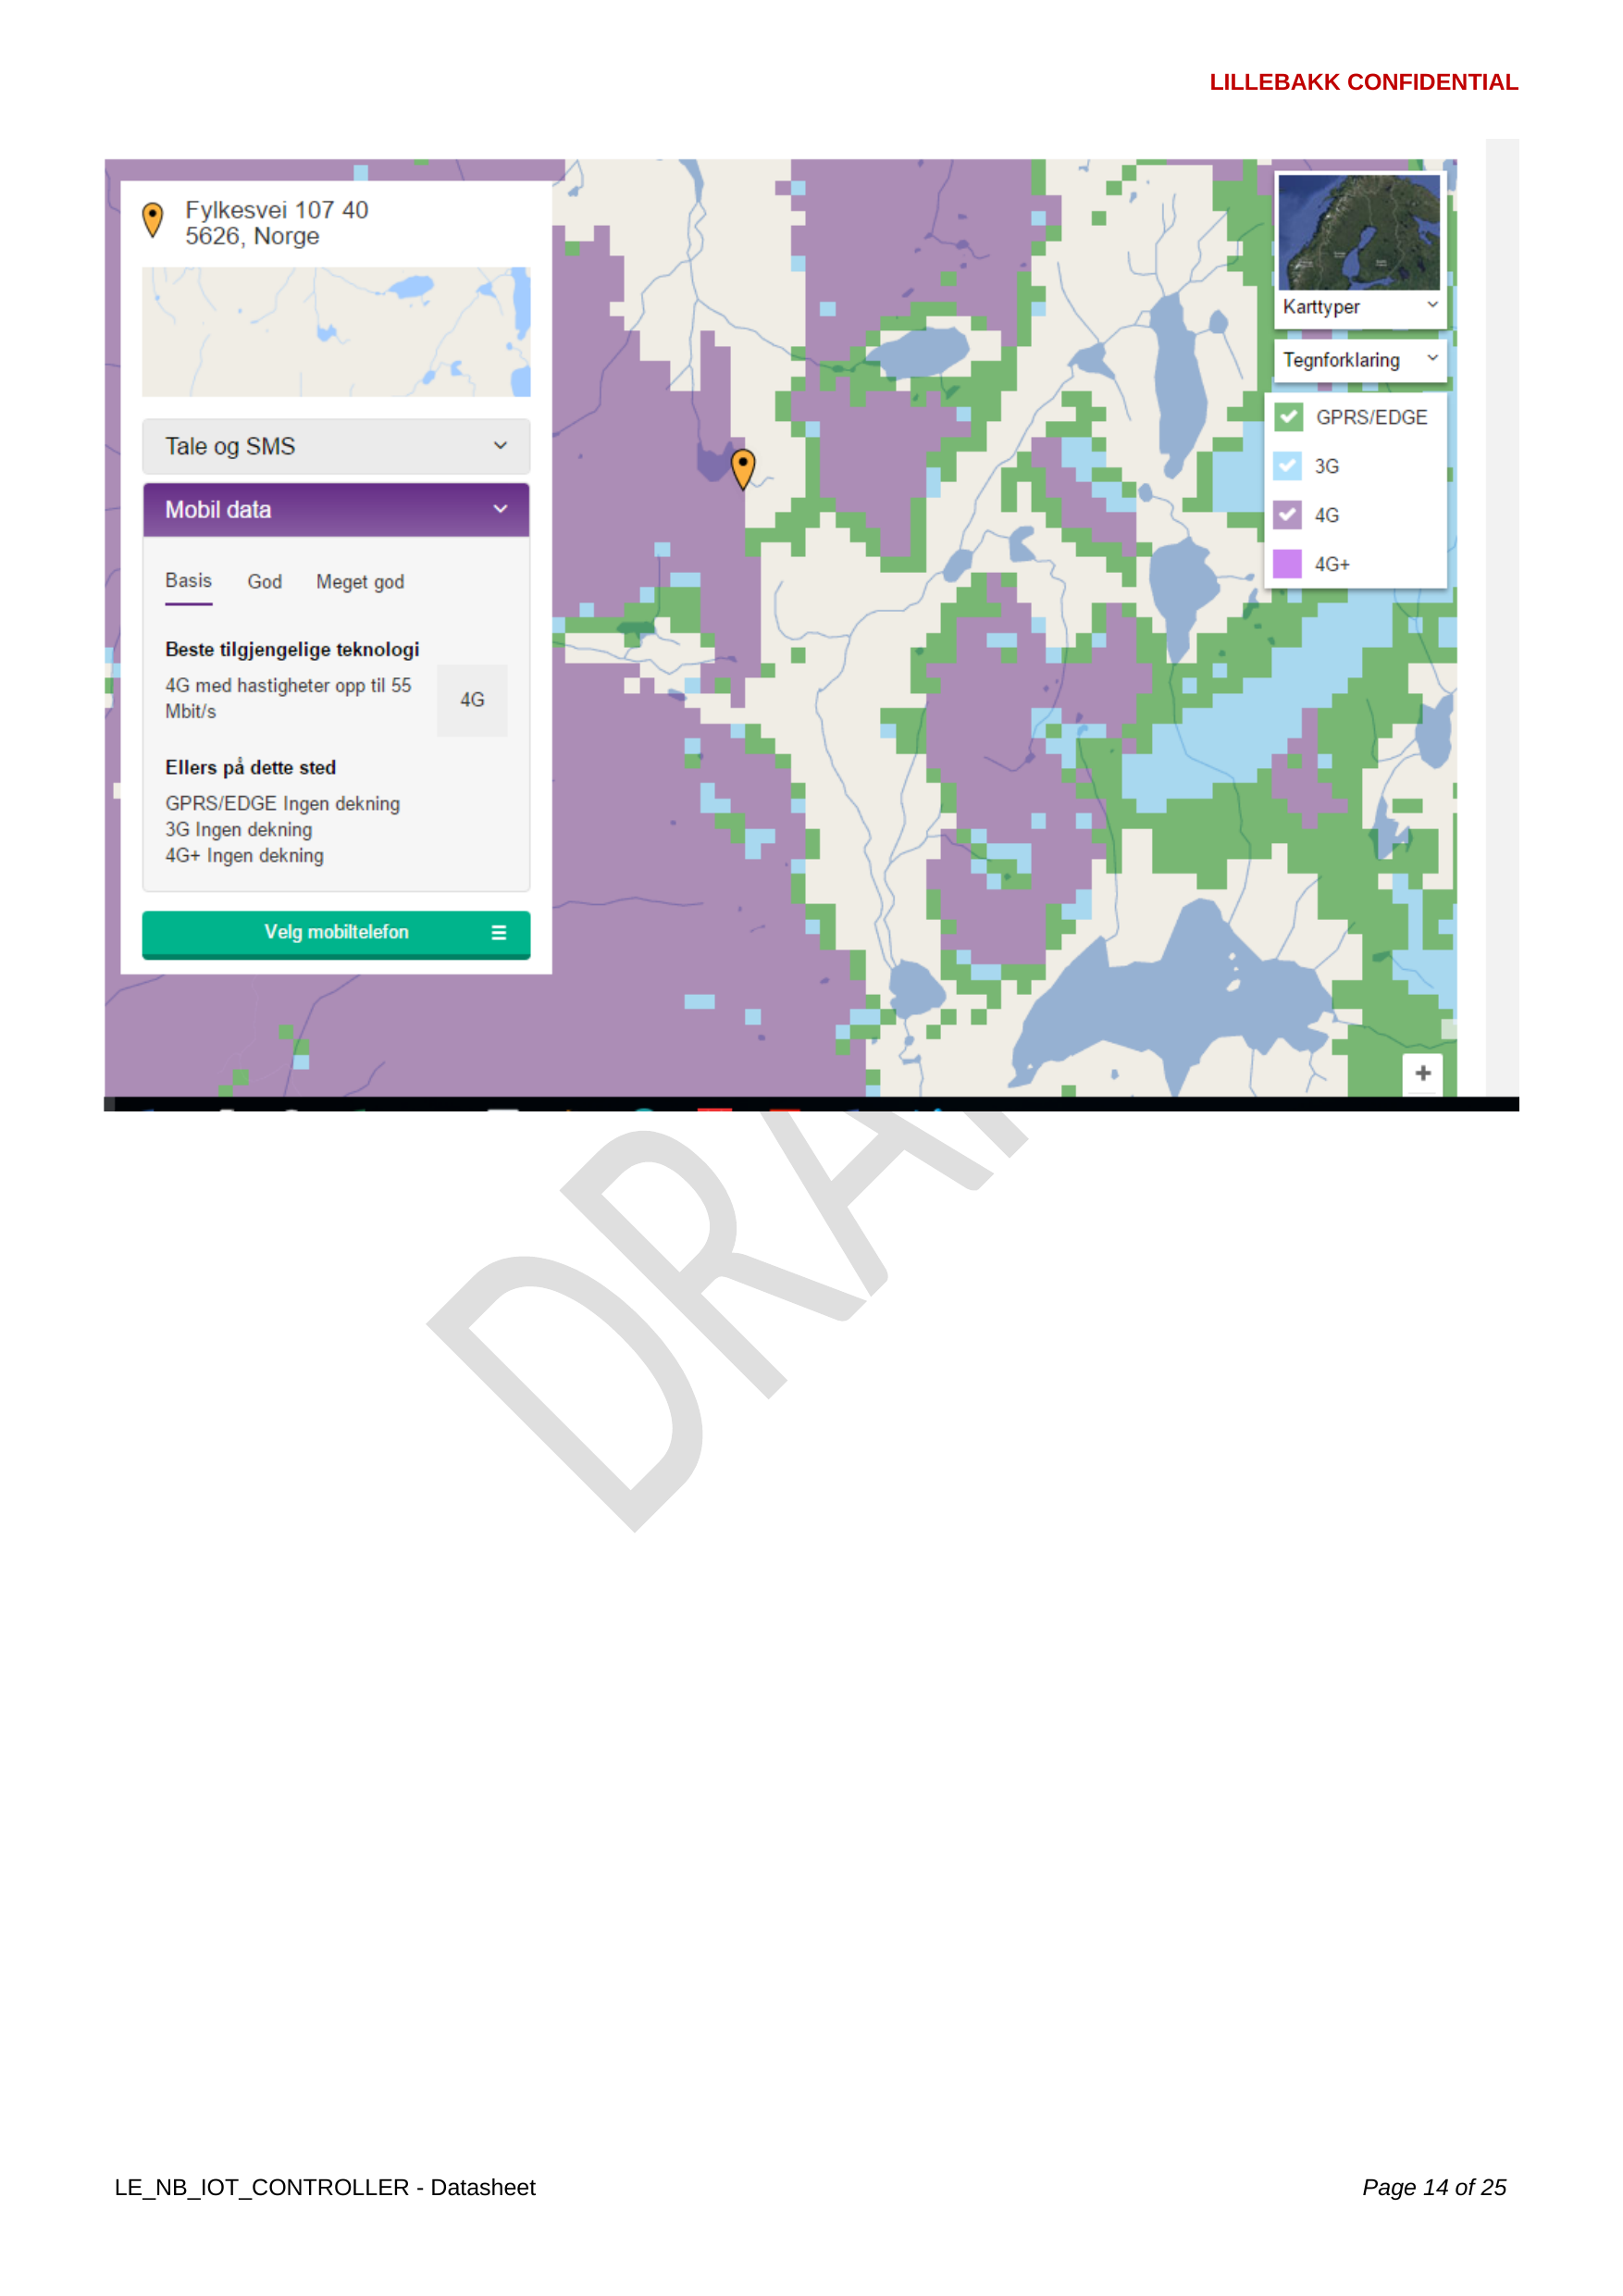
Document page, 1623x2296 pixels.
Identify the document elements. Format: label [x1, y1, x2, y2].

picture [104, 139, 1519, 1111]
